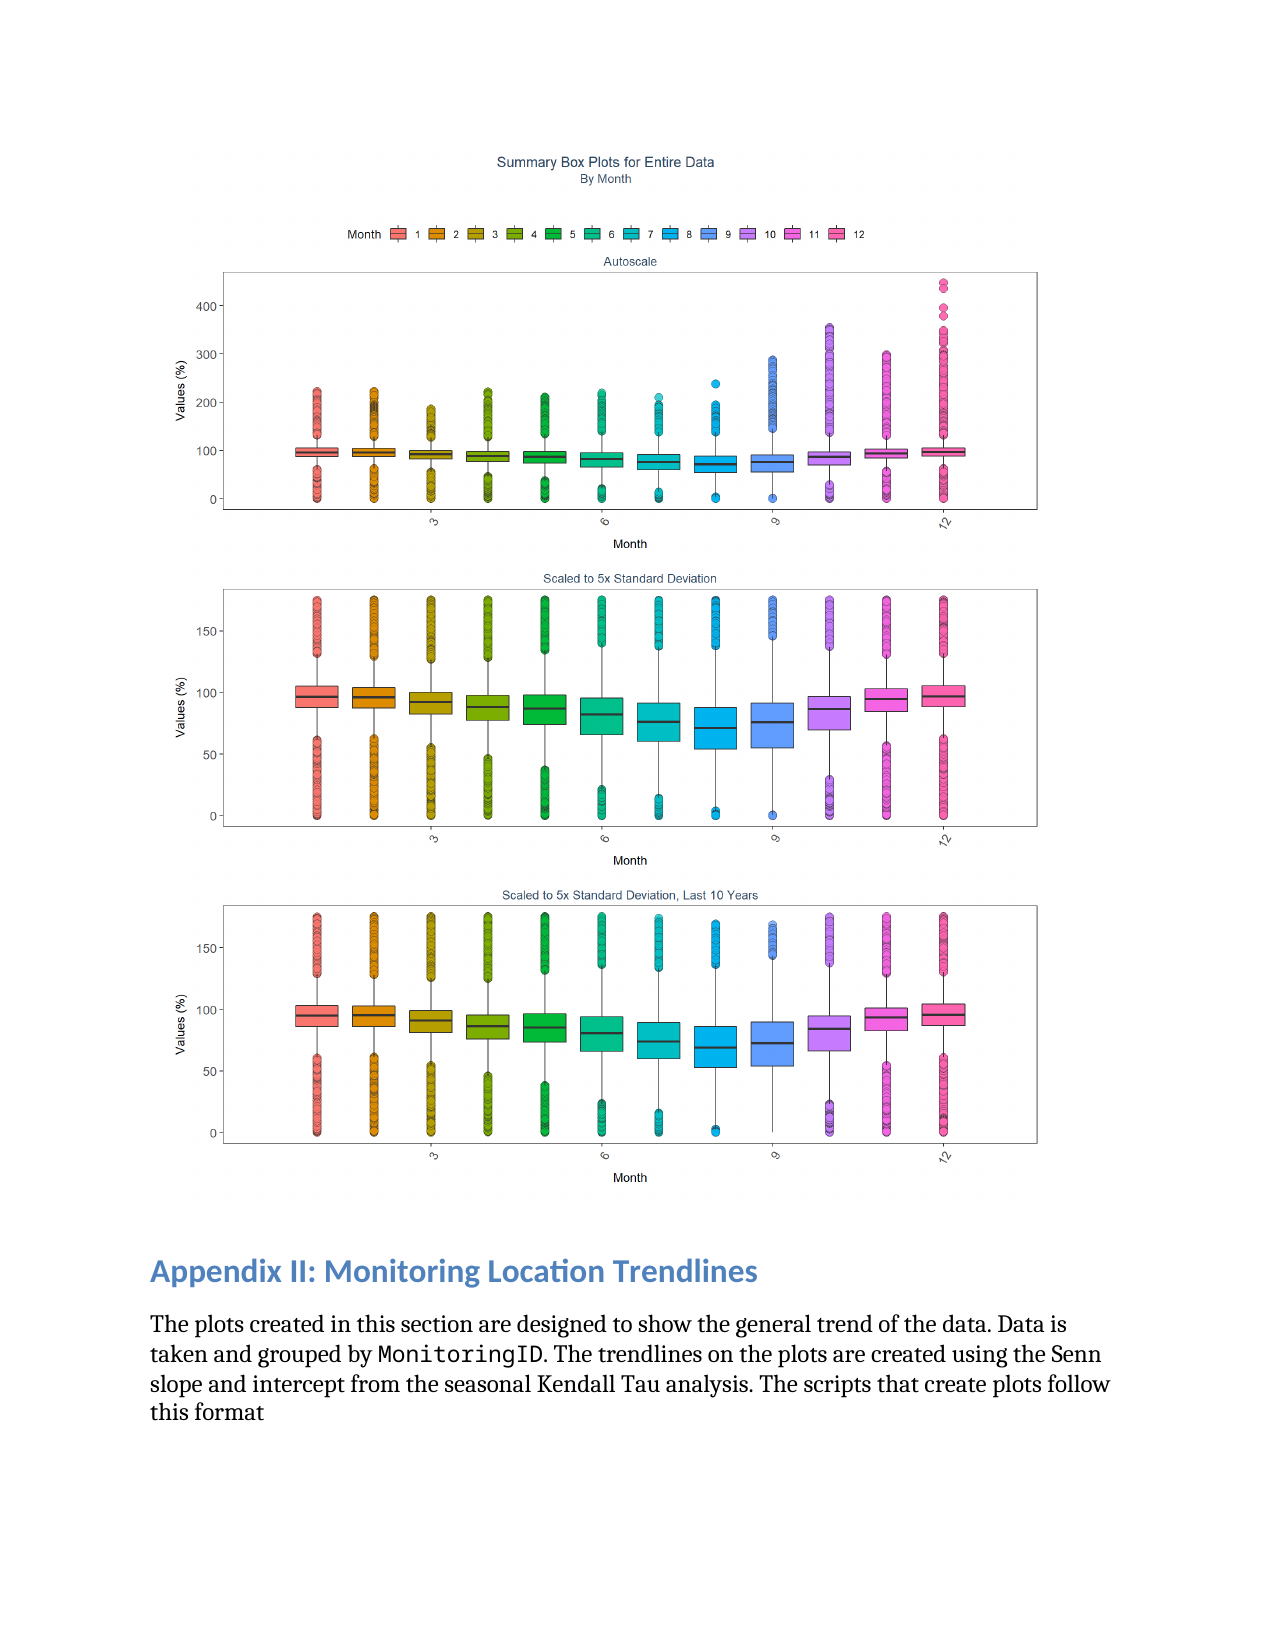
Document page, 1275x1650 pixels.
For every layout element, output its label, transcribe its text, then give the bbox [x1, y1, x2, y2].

text The plots created in this section are designed to show the general trend of the data. Data is taken and grouped by MonitoringID. The trendlines on the plots are created using the Senn slope and intercept from the seasonal Kendall Tau analysis. The scripts that create plots follow this format [150, 1309, 1125, 1427]
subtitle Appendix II: Monitoring Location Trendlines [150, 1250, 1125, 1291]
picture [168, 150, 1044, 1200]
